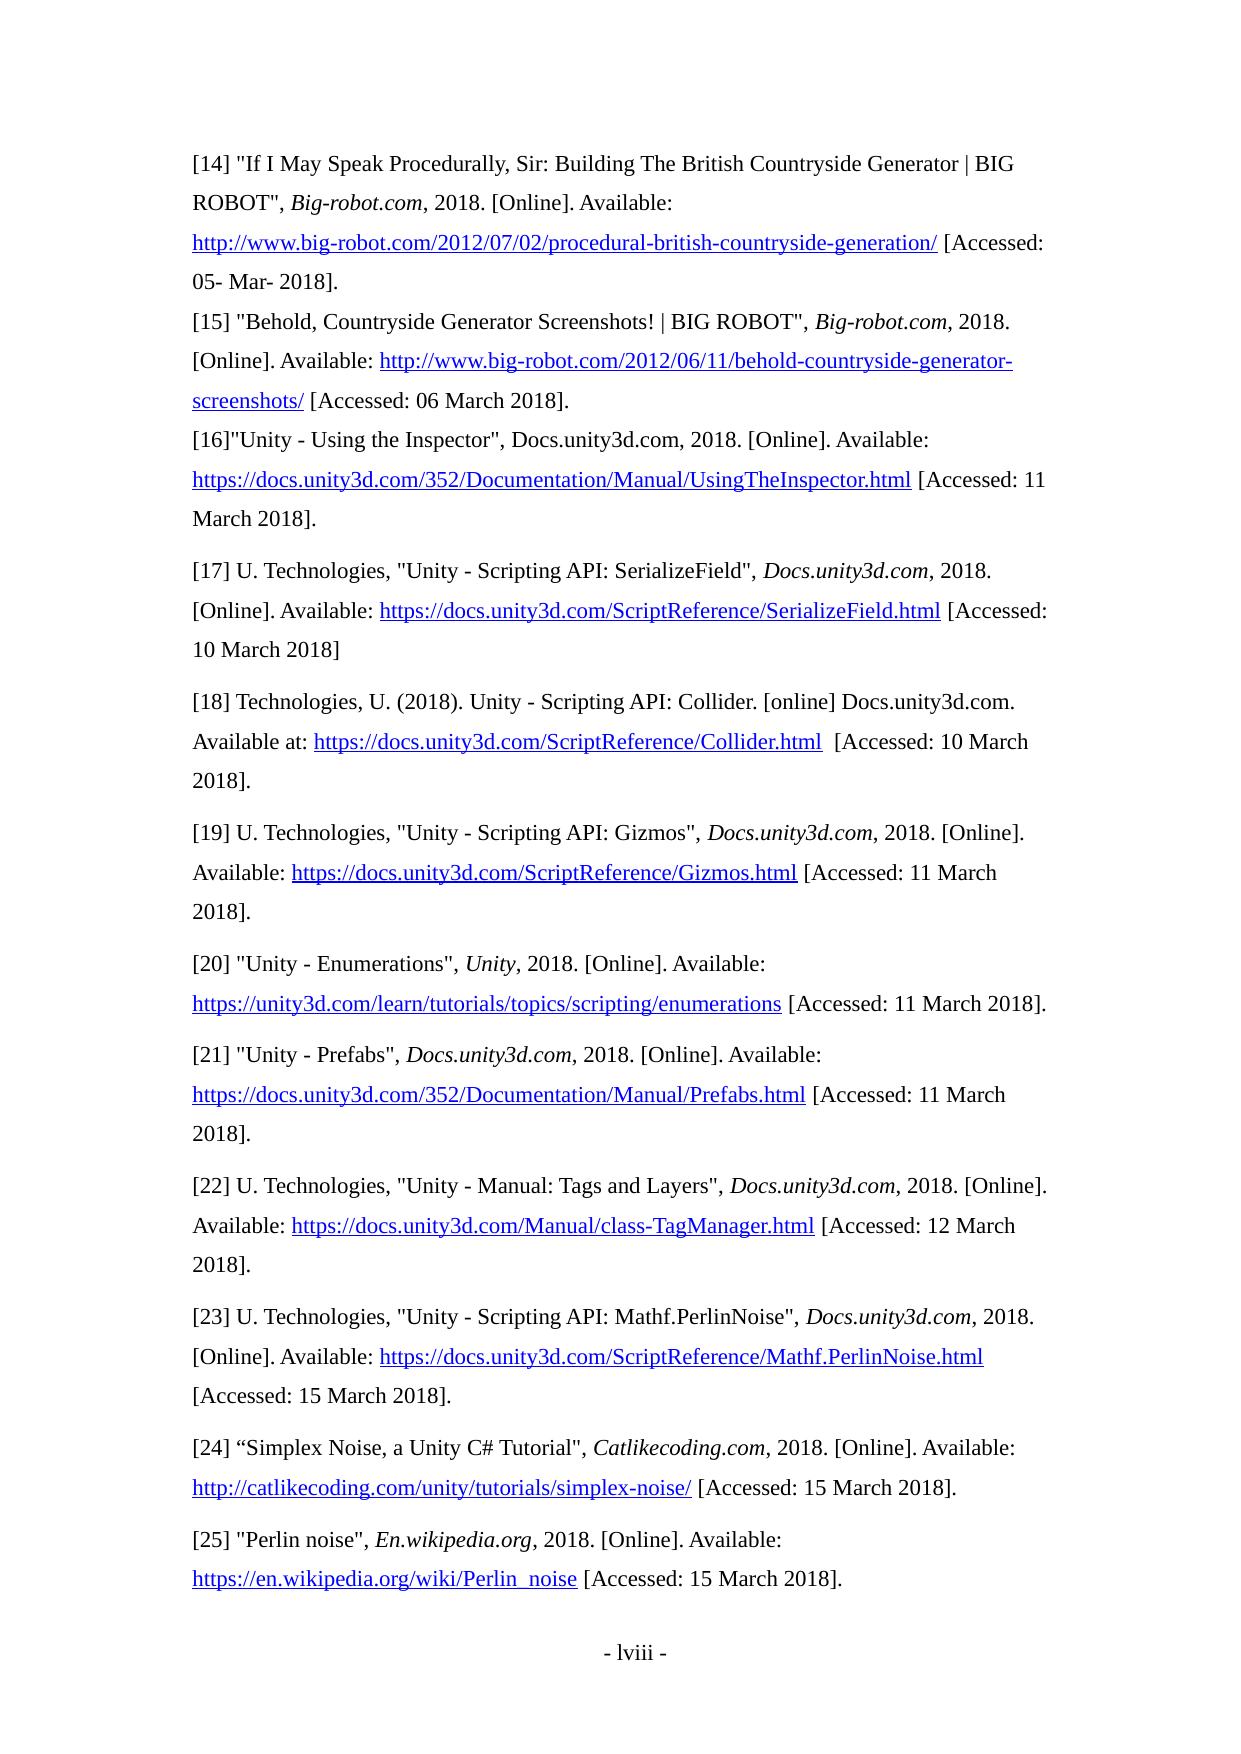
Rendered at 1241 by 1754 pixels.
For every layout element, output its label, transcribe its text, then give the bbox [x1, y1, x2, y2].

text [23] U. Technologies, "Unity - Scripting API: Mathf.PerlinNoise", Docs.unity3d.com, 2018. [Online]. Available: https://docs.unity3d.com/ScriptReference/Mathf.PerlinNoise.html [Accessed: 15 March 2018]. [192, 1303, 1048, 1409]
text [17] U. Technologies, "Unity - Scripting API: SerializeField", Docs.unity3d.com, 2018. [Online]. Available: https://docs.unity3d.com/ScriptReference/SerializeField.html [Accessed: 10 March 2018] [192, 557, 1048, 597]
text [22] U. Technologies, "Unity - Manual: Tags and Layers", Docs.unity3d.com, 2018. [Online]. Available: https://docs.unity3d.com/Manual/class-TagManager.html [Accessed: 12 March 2018]. [192, 1199, 1048, 1278]
text [20] "Unity - Enumerations", Unity, 2018. [Online]. Available: https://unity3d.com/learn/tutorials/topics/scripting/enumerations [Accessed: 11 March 2018]. [192, 950, 1048, 1016]
text [25] "Perlin noise", En.wikipedia.org, 2018. [Online]. Available: https://en.wikipedia.org/wiki/Perlin_noise [Accessed: 15 March 2018]. [192, 1526, 1048, 1592]
text [24] “Simplex Noise, a Unity C# Tutorial", Catlikecoding.com, 2018. [Online]. Available: http://catlikecoding.com/unity/tutorials/simplex-noise/ [Accessed: 15 March 2018]. [192, 1434, 1048, 1500]
text [16]"Unity - Using the Inspector", Docs.unity3d.com, 2018. [Online]. Available: https://docs.unity3d.com/352/Documentation/Manual/UsingTheInspector.html [Accessed: 11 March 2018]. [192, 426, 1048, 532]
text [14] "If I May Speak Procedurally, Sir: Building The British Countryside Generator | BIG ROBOT", Big-robot.com, 2018. [Online]. Available: http://www.big-robot.com/2012/07/02/procedural-british-countryside-generation/ [Accessed: 05- Mar- 2018]. [192, 150, 1048, 295]
text [21] "Unity - Prefabs", Docs.unity3d.com, 2018. [Online]. Available: https://docs.unity3d.com/352/Documentation/Manual/Prefabs.html [Accessed: 11 March 2018]. [192, 1042, 1048, 1147]
text [15] "Behold, Countryside Generator Screenshots! | BIG ROBOT", Big-robot.com, 2018. [Online]. Available: http://www.big-robot.com/2012/06/11/behold-countryside-generator-screenshots/ [Accessed: 06 March 2018]. [192, 308, 1048, 413]
text [19] U. Technologies, "Unity - Scripting API: Gizmos", Docs.unity3d.com, 2018. [Online]. Available: https://docs.unity3d.com/ScriptReference/Gizmos.html [Accessed: 11 March 2018]. [192, 819, 1048, 924]
text [18] Technologies, U. (2018). Unity - Scripting API: Collider. [online] Docs.unity3d.com. Available at: https://docs.unity3d.com/ScriptReference/Collider.html [Accessed: 10 March 2018]. [192, 688, 1048, 793]
text [17] U. Technologies, "Unity - Scripting API: SerializeField", Docs.unity3d.com, 2018. [Online]. Available: https://docs.unity3d.com/ScriptReference/SerializeField.html [Accessed: 10 March 2018] [192, 623, 1048, 663]
